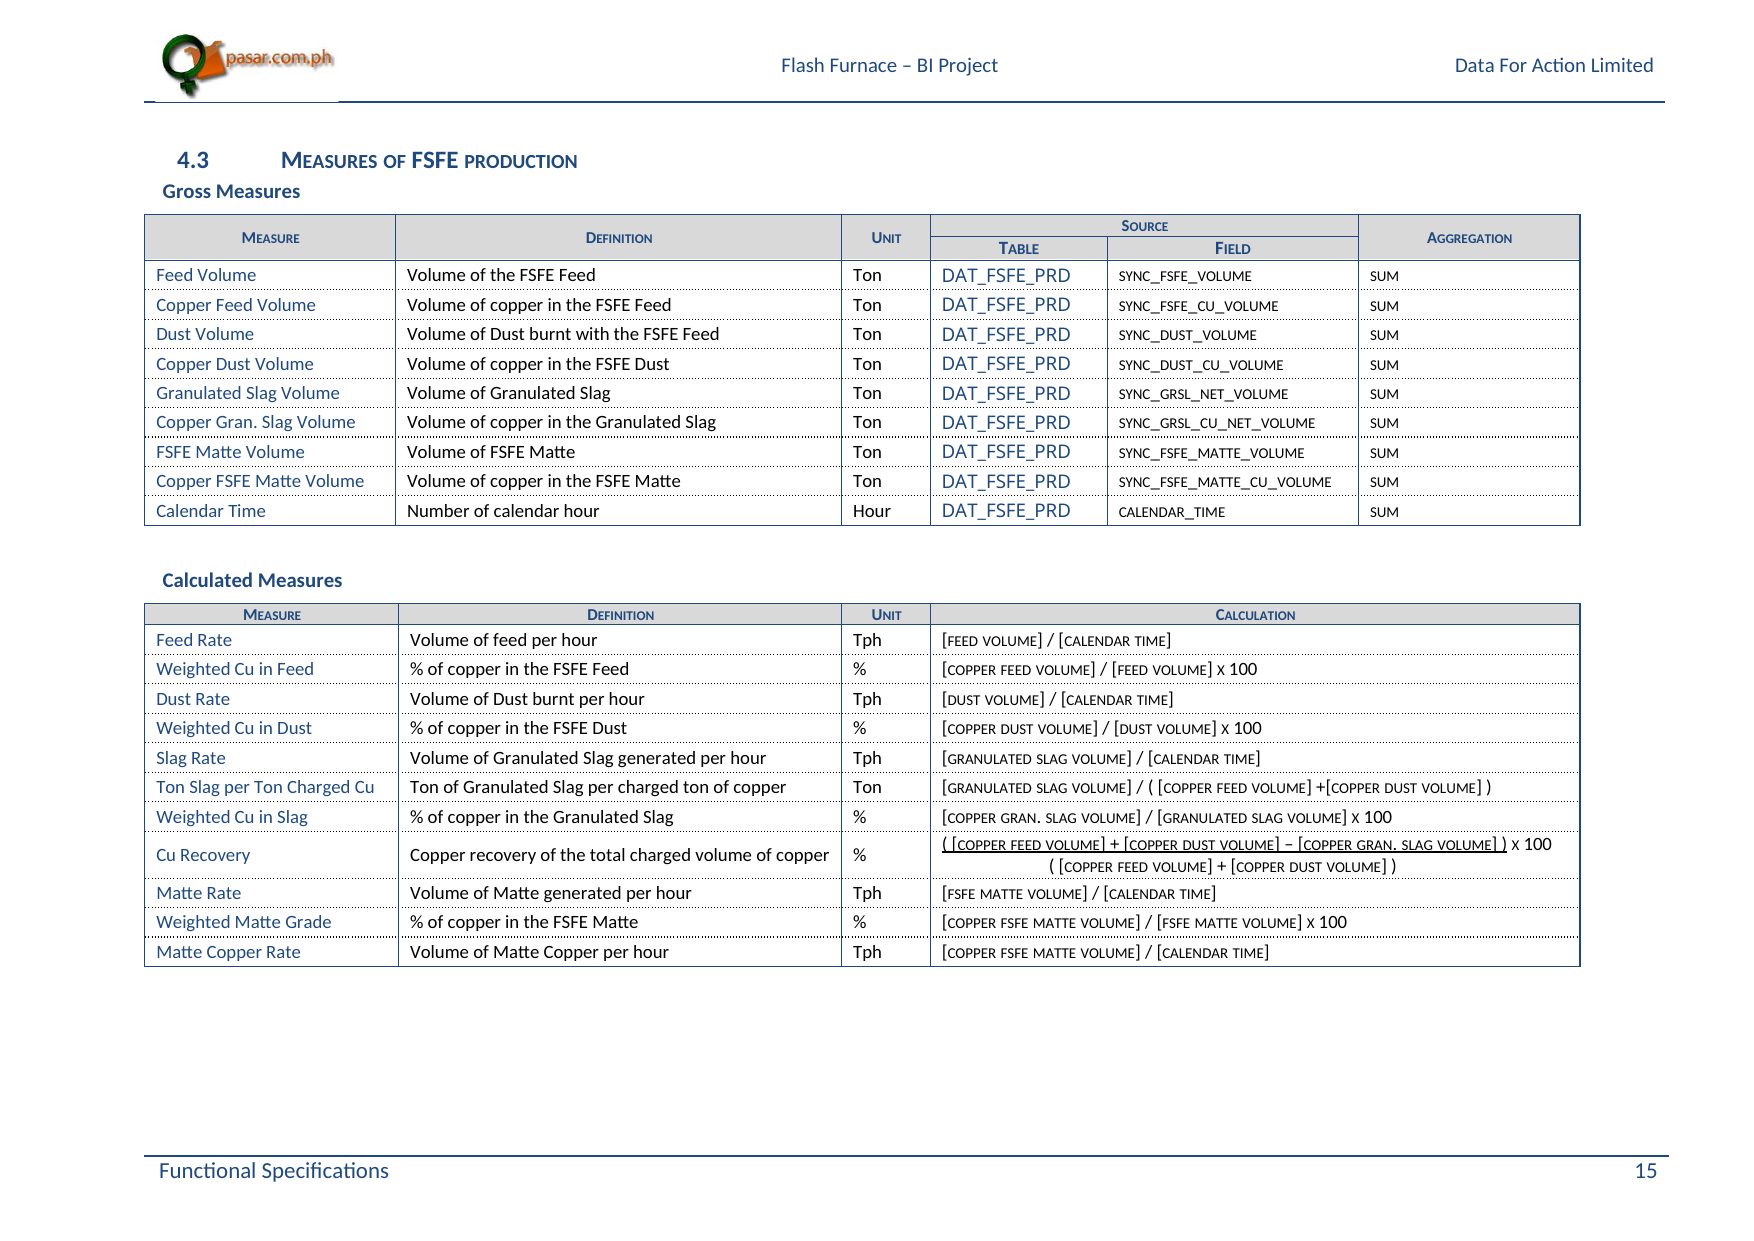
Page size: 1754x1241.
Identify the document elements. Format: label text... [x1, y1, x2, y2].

table_cell sum [1359, 407, 1579, 436]
table_cell Volume of Matte generated per hour [399, 878, 841, 907]
table_cell Volume of Granulated Slag [396, 378, 841, 407]
table_cell sum [1359, 289, 1579, 318]
table_cell % [842, 907, 930, 936]
table_cell Volume of the FSFE Feed [396, 261, 841, 289]
table_cell % of copper in the FSFE Feed [399, 654, 841, 683]
table_cell Volume of Matte Copper per hour [399, 936, 841, 966]
table_cell DAT_FSFE_PRD [931, 466, 1107, 495]
table_cell Slag Rate [145, 742, 398, 772]
table_cell DAT_FSFE_PRD [931, 261, 1107, 289]
table_cell [granulated slag volume] / [calendar time] [931, 742, 1579, 772]
table_cell [copper fsfe matte volume] / [fsfe matte volume] x 100 [931, 907, 1579, 936]
table_cell % [842, 654, 930, 683]
table_cell Matte Copper Rate [145, 936, 398, 966]
table_cell sync_fsfe_matte_cu_volume [1108, 466, 1358, 495]
table_cell Volume of Dust burnt with the FSFE Feed [396, 319, 841, 348]
table_cell Ton [842, 772, 930, 801]
table_cell Ton [842, 466, 930, 495]
table_cell [fsfe matte volume] / [calendar time] [931, 878, 1579, 907]
table_cell Table [931, 237, 1107, 259]
table_cell Tph [842, 625, 930, 654]
table_header Aggregation [1359, 215, 1579, 259]
table_cell [copper dust volume] / [dust volume] x 100 [931, 713, 1579, 742]
table_cell Tph [842, 878, 930, 907]
table_cell Volume of copper in the FSFE Matte [396, 466, 841, 495]
table_cell [copper gran. slag volume] / [granulated slag volume] x 100 [931, 801, 1579, 831]
table_cell Ton [842, 348, 930, 377]
table_header Measure [145, 604, 398, 624]
table_cell sum [1359, 436, 1579, 466]
table_cell DAT_FSFE_PRD [931, 436, 1107, 466]
table_header Measure [145, 215, 395, 259]
table_cell Tph [842, 936, 930, 966]
table_cell Copper FSFE Matte Volume [145, 466, 395, 495]
table_cell Dust Rate [145, 683, 398, 713]
table_cell [copper feed volume] / [feed volume] x 100 [931, 654, 1579, 683]
table_cell % of copper in the FSFE Matte [399, 907, 841, 936]
table_cell DAT_FSFE_PRD [931, 348, 1107, 377]
table_header Unit [842, 215, 930, 259]
table_cell Volume of Granulated Slag generated per hour [399, 742, 841, 772]
table_cell Ton [842, 436, 930, 466]
table_cell [copper fsfe matte volume] / [calendar time] [931, 936, 1579, 966]
table_cell % [842, 713, 930, 742]
table_cell sum [1359, 319, 1579, 348]
table_cell sum [1359, 261, 1579, 289]
table_cell DAT_FSFE_PRD [931, 289, 1107, 318]
table_cell DAT_FSFE_PRD [931, 407, 1107, 436]
table_cell Volume of copper in the FSFE Feed [396, 289, 841, 318]
text Gross Measures [162, 179, 1639, 204]
table_cell sync_dust_cu_volume [1108, 348, 1358, 377]
table_cell Ton [842, 378, 930, 407]
table_cell DAT_FSFE_PRD [931, 378, 1107, 407]
table_cell Ton [842, 261, 930, 289]
table_cell Ton [842, 407, 930, 436]
table_cell [dust volume] / [calendar time] [931, 683, 1579, 713]
table_cell % [842, 801, 930, 831]
table_cell Weighted Matte Grade [145, 907, 398, 936]
table_cell Copper Feed Volume [145, 289, 395, 318]
subtitle Measures of FSFE production [177, 144, 1639, 174]
table_cell Volume of copper in the Granulated Slag [396, 407, 841, 436]
table_cell Granulated Slag Volume [145, 378, 395, 407]
table_cell sum [1359, 348, 1579, 377]
table_cell Weighted Cu in Slag [145, 801, 398, 831]
text Calculated Measures [162, 567, 1639, 593]
table_cell ( [copper feed volume] + [copper dust volume] – [copper gran. slag volume] ) x 100 ( [copper feed volume] + [copper dust volume] ) [931, 831, 1579, 877]
table_cell DAT_FSFE_PRD [931, 319, 1107, 348]
table_cell Copper Dust Volume [145, 348, 395, 377]
table_cell FSFE Matte Volume [145, 436, 395, 466]
table_header Calculation [931, 604, 1579, 624]
table_cell Matte Rate [145, 878, 398, 907]
table_cell Cu Recovery [145, 831, 398, 877]
table_cell sync_fsfe_matte_volume [1108, 436, 1358, 466]
picture [155, 29, 339, 102]
table_cell Dust Volume [145, 319, 395, 348]
table_cell calendar_time [1108, 495, 1358, 525]
table_cell Volume of Dust burnt per hour [399, 683, 841, 713]
table_cell % of copper in the FSFE Dust [399, 713, 841, 742]
table_cell sum [1359, 466, 1579, 495]
table_header Source [931, 215, 1358, 236]
table_cell sum [1359, 378, 1579, 407]
table_cell Ton of Granulated Slag per charged ton of copper [399, 772, 841, 801]
table_cell Weighted Cu in Feed [145, 654, 398, 683]
table_cell [feed volume] / [calendar time] [931, 625, 1579, 654]
table_cell Ton Slag per Ton Charged Cu [145, 772, 398, 801]
table_cell sync_grsl_net_volume [1108, 378, 1358, 407]
table_cell sync_grsl_cu_net_volume [1108, 407, 1358, 436]
table_cell sync_dust_volume [1108, 319, 1358, 348]
table_cell Tph [842, 683, 930, 713]
table_cell Feed Rate [145, 625, 398, 654]
table_header Definition [396, 215, 841, 259]
table_cell DAT_FSFE_PRD [931, 495, 1107, 525]
table_cell Weighted Cu in Dust [145, 713, 398, 742]
table_cell Ton [842, 289, 930, 318]
table_cell Volume of copper in the FSFE Dust [396, 348, 841, 377]
table_cell Copper recovery of the total charged volume of copper [399, 831, 841, 877]
table_cell Volume of feed per hour [399, 625, 841, 654]
table_header Definition [399, 604, 841, 624]
table_cell sum [1359, 495, 1579, 525]
table_cell Copper Gran. Slag Volume [145, 407, 395, 436]
table_cell sync_fsfe_volume [1108, 261, 1358, 289]
table_cell Ton [842, 319, 930, 348]
table_cell Tph [842, 742, 930, 772]
table_cell [granulated slag volume] / ( [copper feed volume] +[copper dust volume] ) [931, 772, 1579, 801]
table_cell Hour [842, 495, 930, 525]
table_cell % [842, 831, 930, 877]
table_cell Calendar Time [145, 495, 395, 525]
table_cell Volume of FSFE Matte [396, 436, 841, 466]
table_cell Feed Volume [145, 261, 395, 289]
table_cell sync_fsfe_cu_volume [1108, 289, 1358, 318]
table_cell % of copper in the Granulated Slag [399, 801, 841, 831]
table_cell Field [1108, 237, 1358, 259]
table_header Unit [842, 604, 930, 624]
table_cell Number of calendar hour [396, 495, 841, 525]
